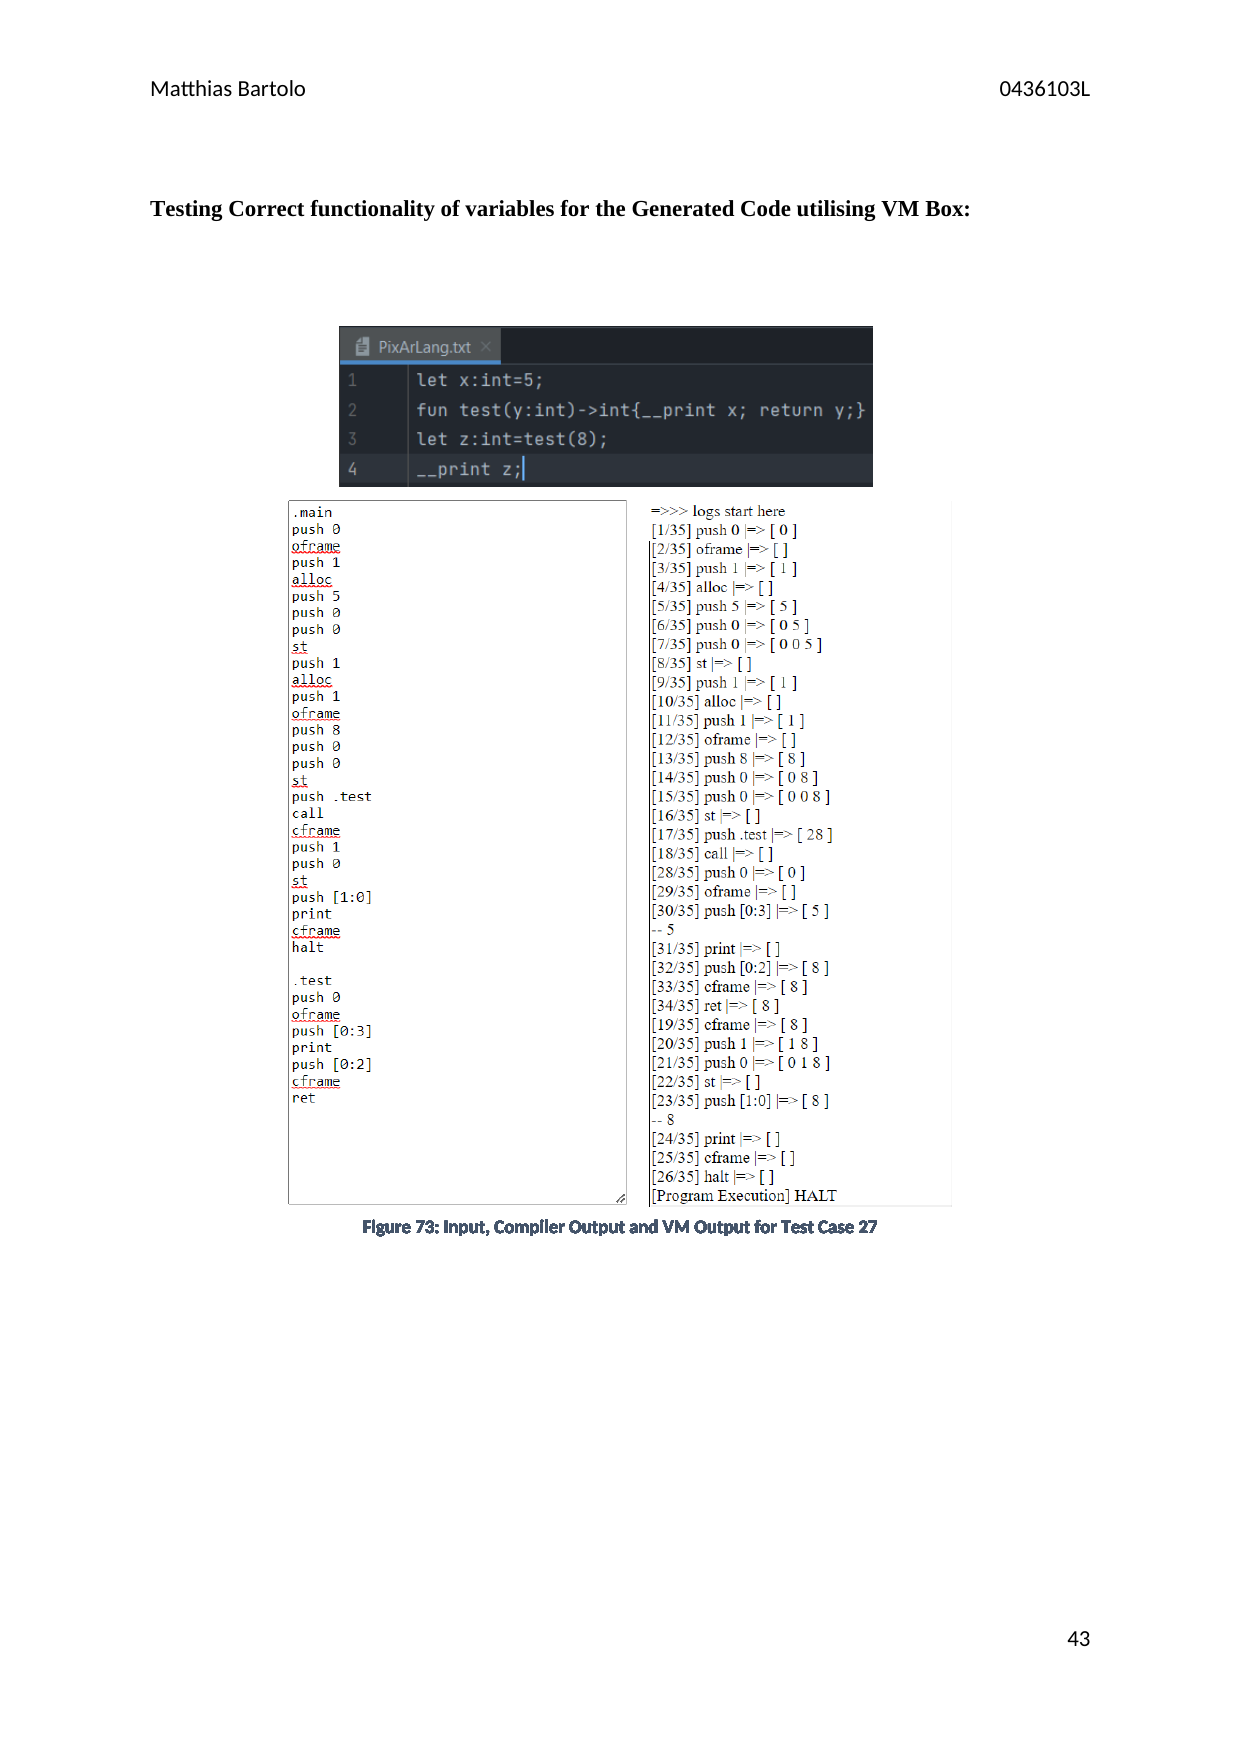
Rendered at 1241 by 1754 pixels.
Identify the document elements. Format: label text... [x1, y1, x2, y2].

picture [288, 499, 627, 1205]
picture [339, 326, 873, 487]
picture [649, 501, 952, 1207]
text Testing Correct functionality of variables for the Generated Code utilising VM Box: [150, 195, 1090, 221]
